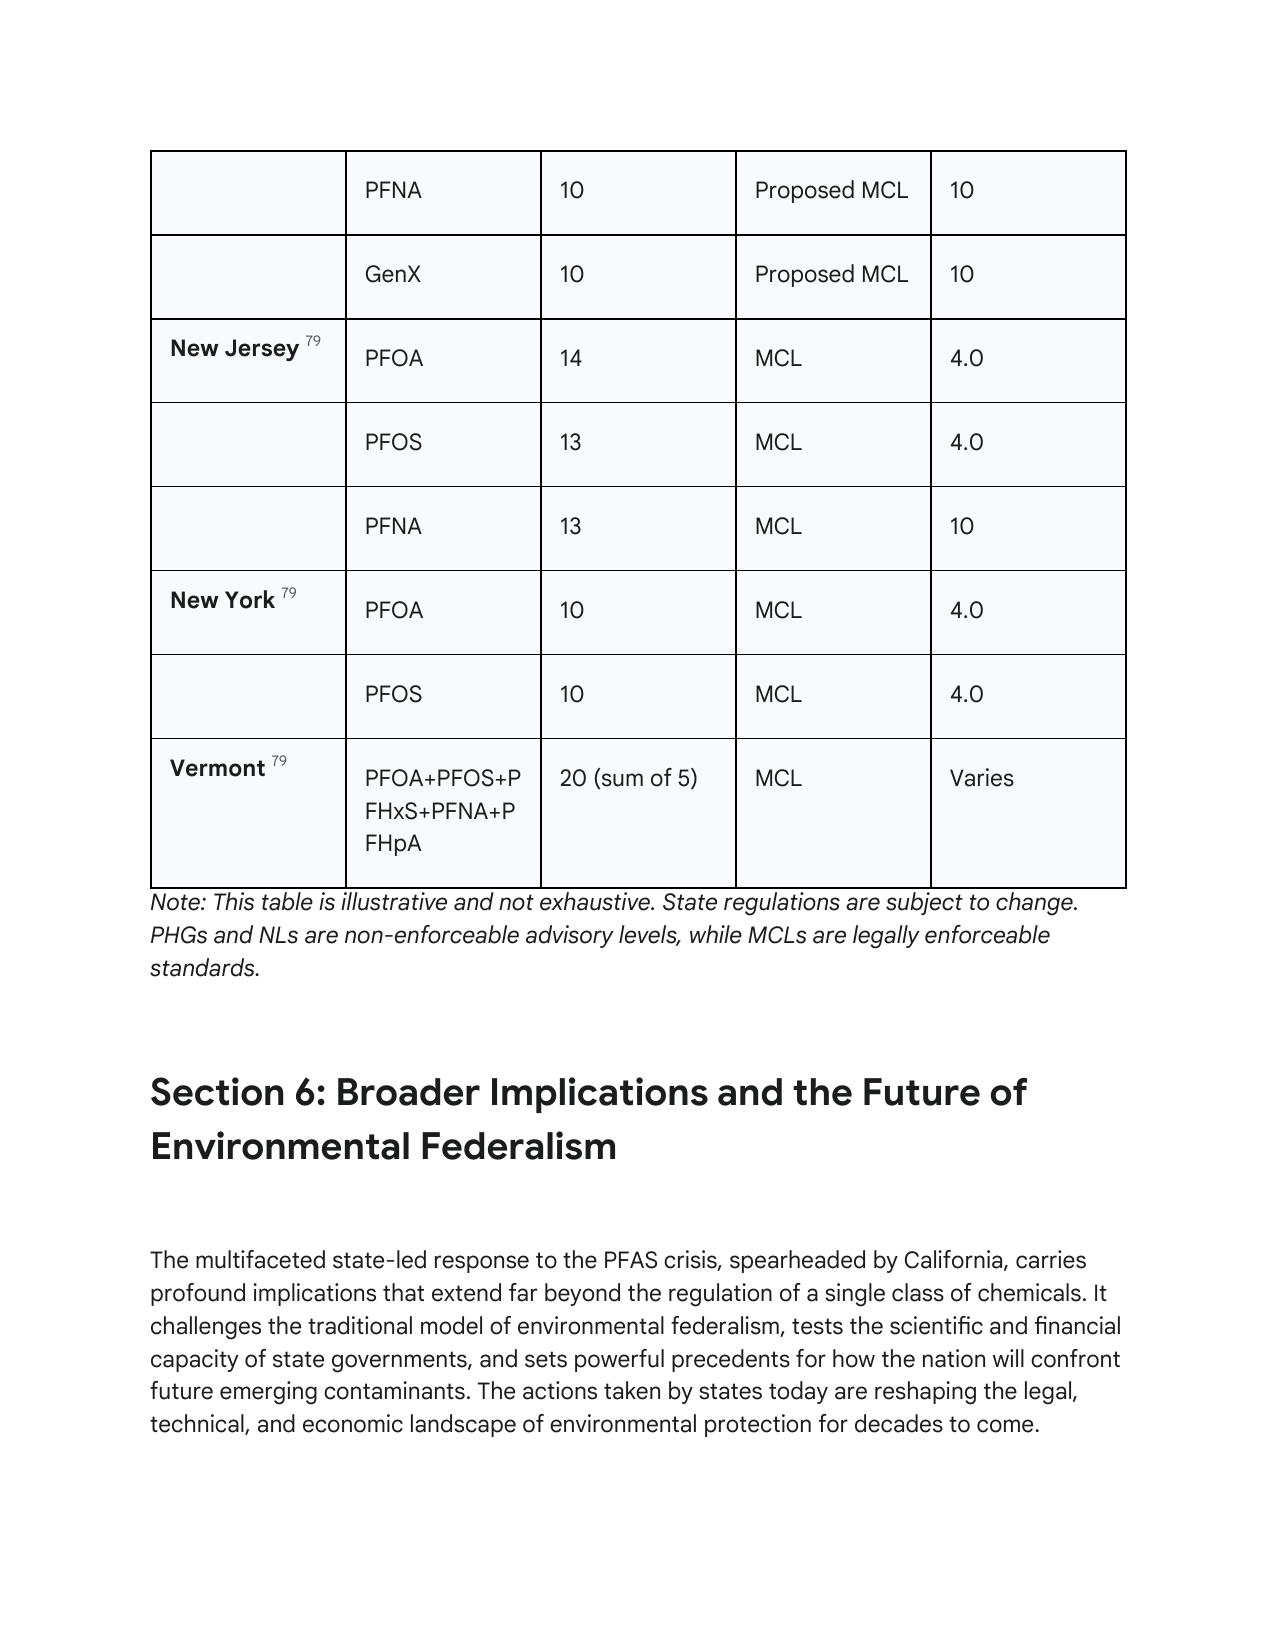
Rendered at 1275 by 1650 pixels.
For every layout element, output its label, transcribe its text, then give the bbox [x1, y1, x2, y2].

table_cell [152, 236, 345, 318]
table_cell [152, 487, 345, 570]
table_cell GenX [347, 236, 540, 318]
table_cell 10 [932, 236, 1125, 318]
table_cell MCL [737, 739, 930, 887]
table_cell 13 [542, 403, 735, 486]
table_cell MCL [737, 403, 930, 486]
table_cell 10 [542, 571, 735, 654]
text The multifaceted state-led response to the PFAS crisis, spearheaded by California, carries profound implications that extend far beyond the regulation of a single class of chemicals. It challenges the traditional model of environmental federalism, tests the scientific and financial capacity of state governments, and sets powerful precedents for how the nation will confront future emerging contaminants. The actions taken by states today are reshaping the legal, technical, and economic landscape of environmental protection for decades to come. [150, 1247, 1125, 1439]
table_cell 10 [542, 655, 735, 738]
table_cell 10 [542, 152, 735, 234]
table_cell 4.0 [932, 571, 1125, 654]
table_cell [152, 655, 345, 738]
table_cell 20 (sum of 5) [542, 739, 735, 887]
table_cell MCL [737, 320, 930, 402]
table_cell MCL [737, 655, 930, 738]
table_cell New Jersey 79 [152, 320, 345, 402]
table_cell Proposed MCL [737, 236, 930, 318]
subtitle Section 6: Broader Implications and the Future of Environmental Federalism [150, 1069, 1125, 1170]
table_cell 10 [542, 236, 735, 318]
table_cell MCL [737, 487, 930, 570]
table_cell 10 [932, 487, 1125, 570]
table_cell 13 [542, 487, 735, 570]
table_cell 10 [932, 152, 1125, 234]
text Note: This table is illustrative and not exhaustive. State regulations are subject to change. PHGs and NLs are non-enforceable advisory levels, while MCLs are legally enforceable standards. [150, 889, 1125, 983]
table_cell [152, 403, 345, 486]
table_cell Vermont 79 [152, 739, 345, 887]
table_cell 4.0 [932, 403, 1125, 486]
table_cell PFOS [347, 403, 540, 486]
table_cell PFNA [347, 152, 540, 234]
table_cell PFNA [347, 487, 540, 570]
table_cell Proposed MCL [737, 152, 930, 234]
table_cell 4.0 [932, 655, 1125, 738]
table_cell 14 [542, 320, 735, 402]
table_cell PFOA [347, 320, 540, 402]
table_cell PFOS [347, 655, 540, 738]
table_cell [152, 152, 345, 234]
table_cell Varies [932, 739, 1125, 887]
table_cell PFOA+PFOS+PFHxS+PFNA+PFHpA [347, 739, 540, 887]
table_cell MCL [737, 571, 930, 654]
table_cell PFOA [347, 571, 540, 654]
table_cell 4.0 [932, 320, 1125, 402]
table_cell New York 79 [152, 571, 345, 654]
